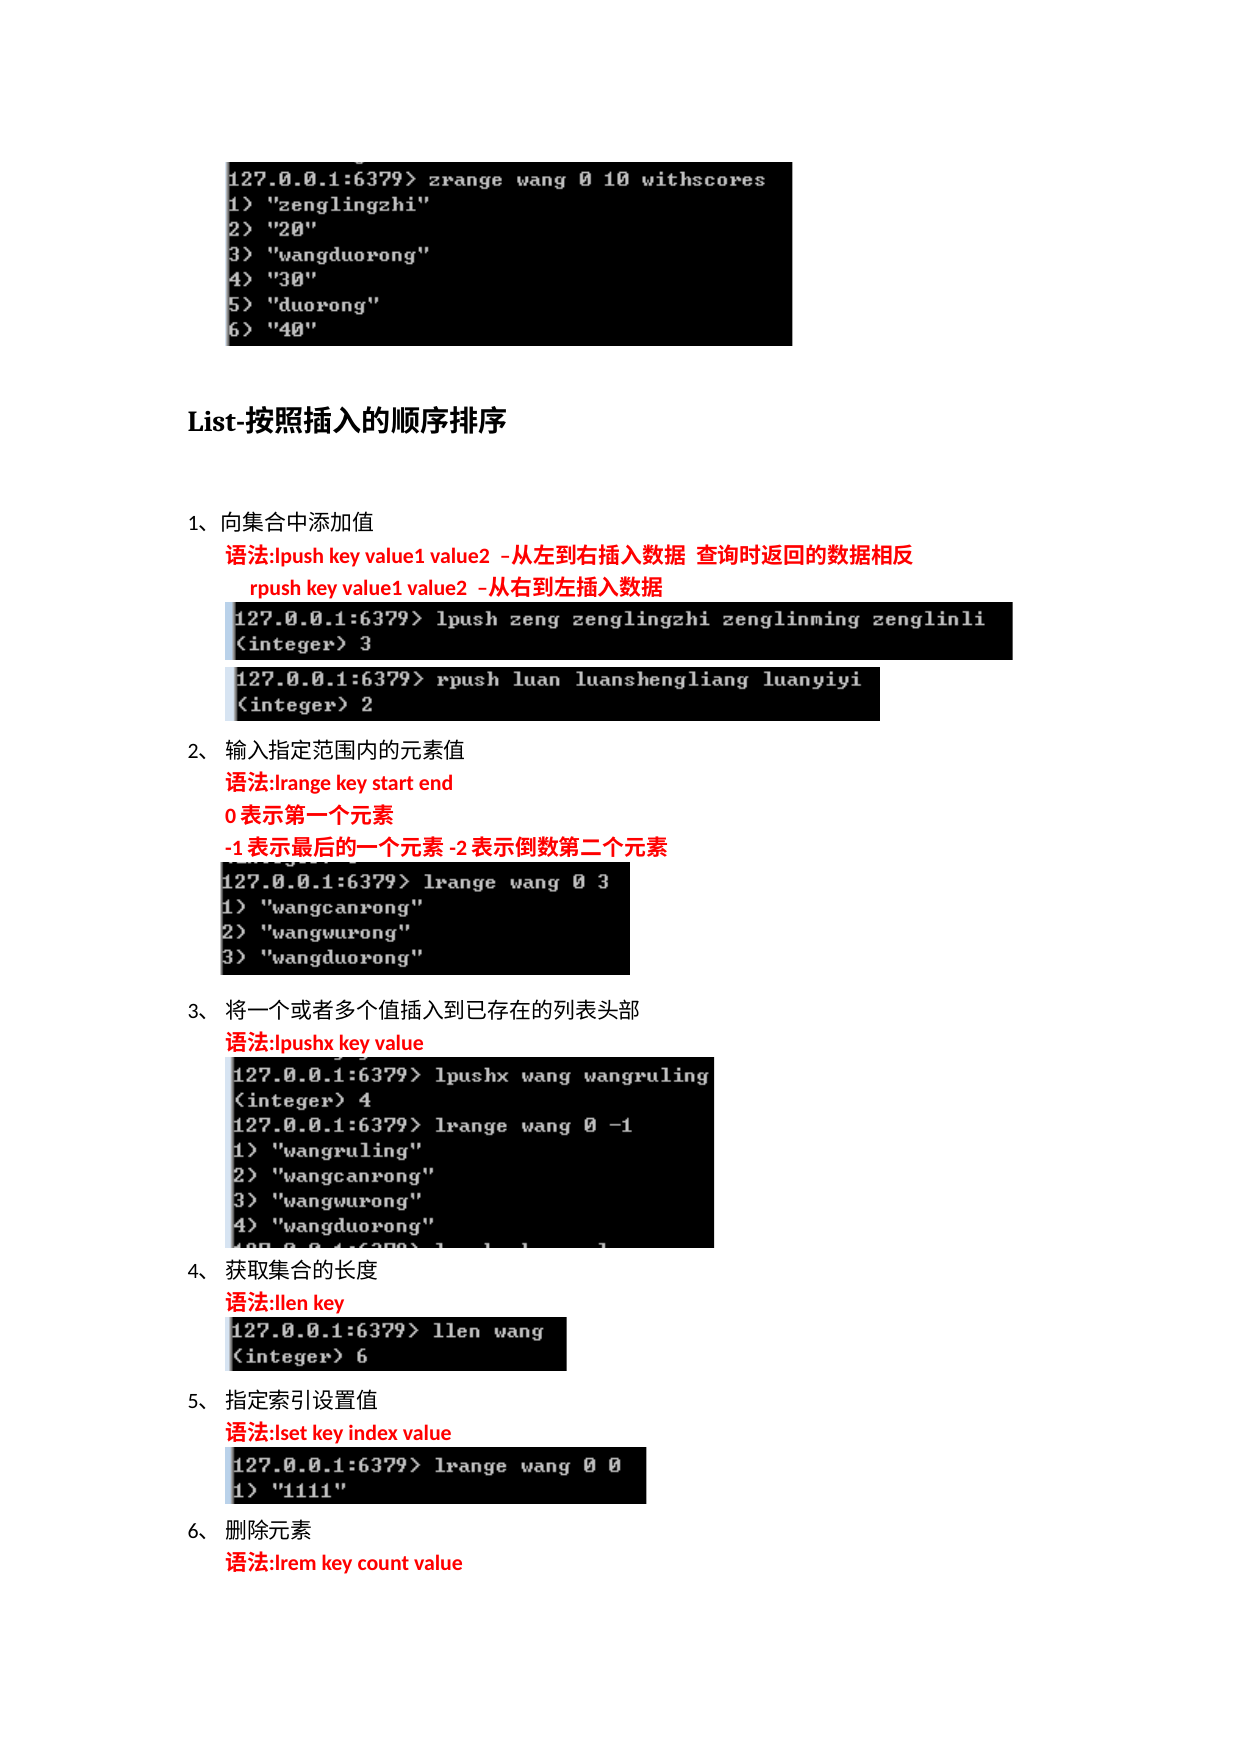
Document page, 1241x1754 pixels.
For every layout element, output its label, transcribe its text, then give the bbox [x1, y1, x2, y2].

text 1、向集合中添加值 [187, 505, 1053, 537]
list 语法:lpushx key value [225, 1025, 1053, 1057]
picture [220, 862, 630, 975]
list -1表示最后的一个元素 -2表示倒数第二个元素 [225, 830, 1053, 862]
list 语法:lpush key value1 value2 –从左到右插入数据 查询时返回的数据相反 [225, 537, 1053, 570]
list rpush key value1 value2 –从右到左插入数据 [225, 570, 1053, 602]
picture [225, 1057, 715, 1248]
picture [225, 1447, 647, 1504]
list 将一个或者多个值插入到已存在的列表头部 [187, 992, 1053, 1025]
list 删除元素 [187, 1512, 1053, 1545]
picture [225, 667, 880, 721]
list 0表示第一个元素 [225, 797, 1053, 830]
list 输入指定范围内的元素值 [187, 732, 1053, 765]
picture [225, 602, 1013, 660]
list 语法:llen key [225, 1285, 1053, 1317]
list 指定索引设置值 [187, 1382, 1053, 1415]
list 语法:lrange key start end [225, 765, 1053, 797]
list 语法:lset key index value [225, 1415, 1053, 1447]
picture [225, 1317, 567, 1371]
subtitle List-按照插入的顺序排序 [187, 386, 1053, 451]
picture [225, 162, 793, 346]
list 语法:lrem key count value [225, 1545, 1053, 1577]
list 获取集合的长度 [187, 1252, 1053, 1285]
